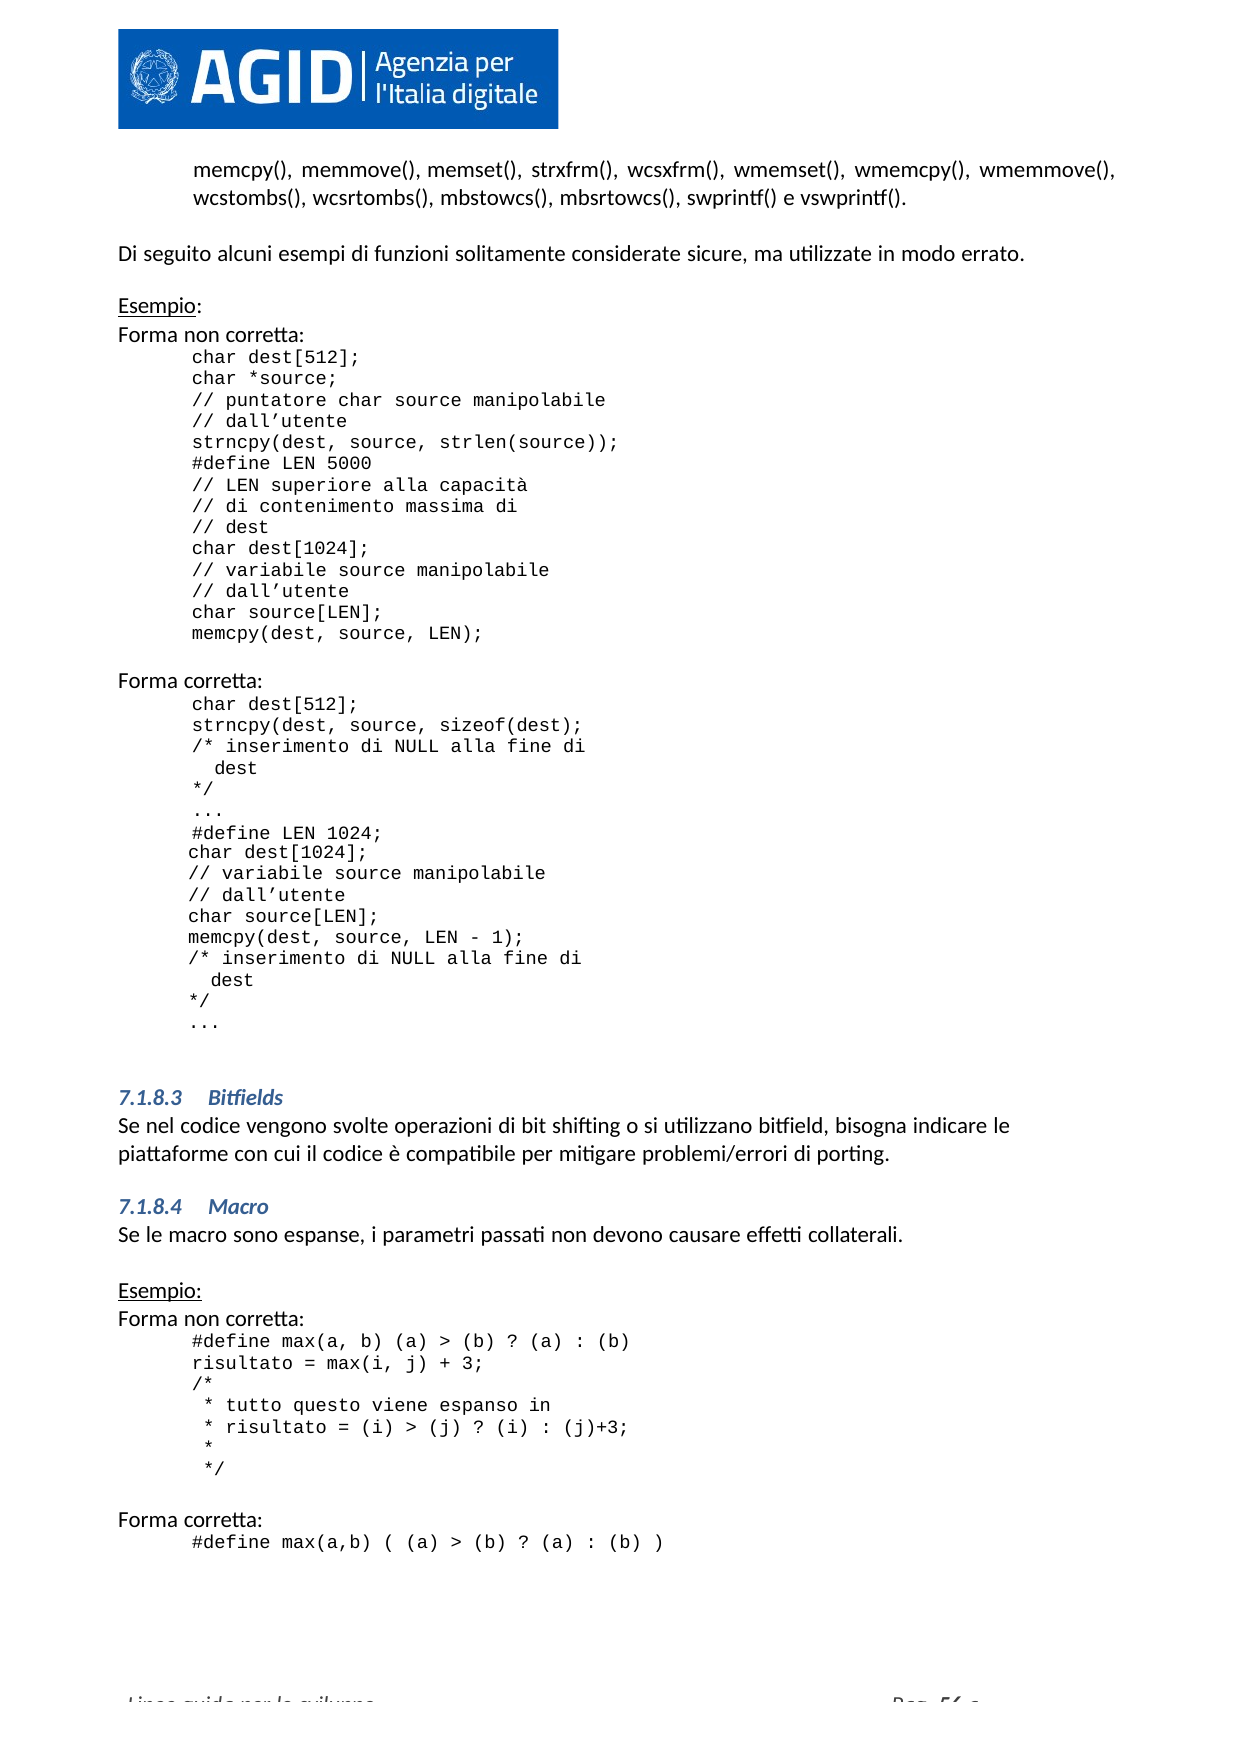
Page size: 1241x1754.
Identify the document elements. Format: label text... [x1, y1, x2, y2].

text #define max(a,b) ( (a) > (b) ? (a) : (b) ) [192, 1533, 1194, 1554]
text Se nel codice vengono svolte operazioni di bit shifting o si utilizzano bitfield, bisogna indicare le piattaforme con cui il codice è compatibile per mitigare problemi/errori di porting. [118, 1111, 1123, 1167]
subtitle Bitfields [118, 1083, 1194, 1111]
text Forma non corretta: [118, 320, 1194, 348]
text strncpy(dest, source, strlen(source)); #define LEN 5000 [192, 433, 632, 475]
text // dest [192, 518, 1194, 539]
text #define max(a, b) (a) > (b) ? (a) : (b) risultato = max(i, j) + 3; [192, 1332, 632, 1375]
text /* inserimento di NULL alla fine di dest [192, 737, 607, 780]
text memcpy(), memmove(), memset(), strxfrm(), wcsxfrm(), wmemset(), wmemcpy(), wmemmove(), wcstombs(), wcsrtombs(), mbstowcs(), mbsrtowcs(), swprintf() e vswprintf(). [193, 156, 1194, 212]
text #define LEN 1024; char dest[1024]; [188, 822, 386, 864]
text /* inserimento di NULL alla fine di dest [188, 949, 607, 992]
text * [203, 1439, 1194, 1460]
text */ [188, 992, 1194, 1013]
text memcpy(dest, source, LEN - 1); [188, 928, 1194, 949]
text Forma non corretta: [118, 1304, 1194, 1332]
text */ [203, 1460, 1194, 1481]
text Forma corretta: [118, 1505, 1194, 1533]
text Di seguito alcuni esempi di funzioni solitamente considerate sicure, ma utilizzate in modo errato. Esempio: [118, 216, 1069, 320]
text // LEN superiore alla capacità [192, 475, 1194, 497]
text // variabile source manipolabile [192, 560, 1194, 582]
text // di contenimento massima di [192, 497, 1194, 518]
text char dest[1024]; [192, 539, 1194, 560]
text // dall’utente [192, 412, 1194, 433]
subtitle Macro [118, 1192, 1194, 1220]
text memcpy(dest, source, LEN); [192, 624, 1194, 645]
text strncpy(dest, source, sizeof(dest); [192, 716, 1194, 737]
text // puntatore char source manipolabile [192, 390, 1194, 412]
text // dall’utente char source[LEN]; [188, 885, 386, 928]
text * risultato = (i) > (j) ? (i) : (j)+3; [203, 1417, 1194, 1439]
text * tutto questo viene espanso in [203, 1396, 1194, 1417]
text // variabile source manipolabile [188, 864, 1194, 885]
text Esempio: [118, 1276, 1194, 1304]
text char dest[512]; [192, 695, 1194, 716]
text Forma corretta: [118, 666, 1194, 694]
text char dest[512]; char *source; [192, 348, 386, 390]
text /* [192, 1375, 1194, 1396]
picture [118, 29, 559, 129]
text ... [188, 1013, 1194, 1034]
text Se le macro sono espanse, i parametri passati non devono causare effetti collaterali. [118, 1220, 1194, 1248]
text ... [192, 801, 1194, 822]
text */ [192, 780, 1194, 801]
text // dall’utente char source[LEN]; [192, 582, 386, 624]
